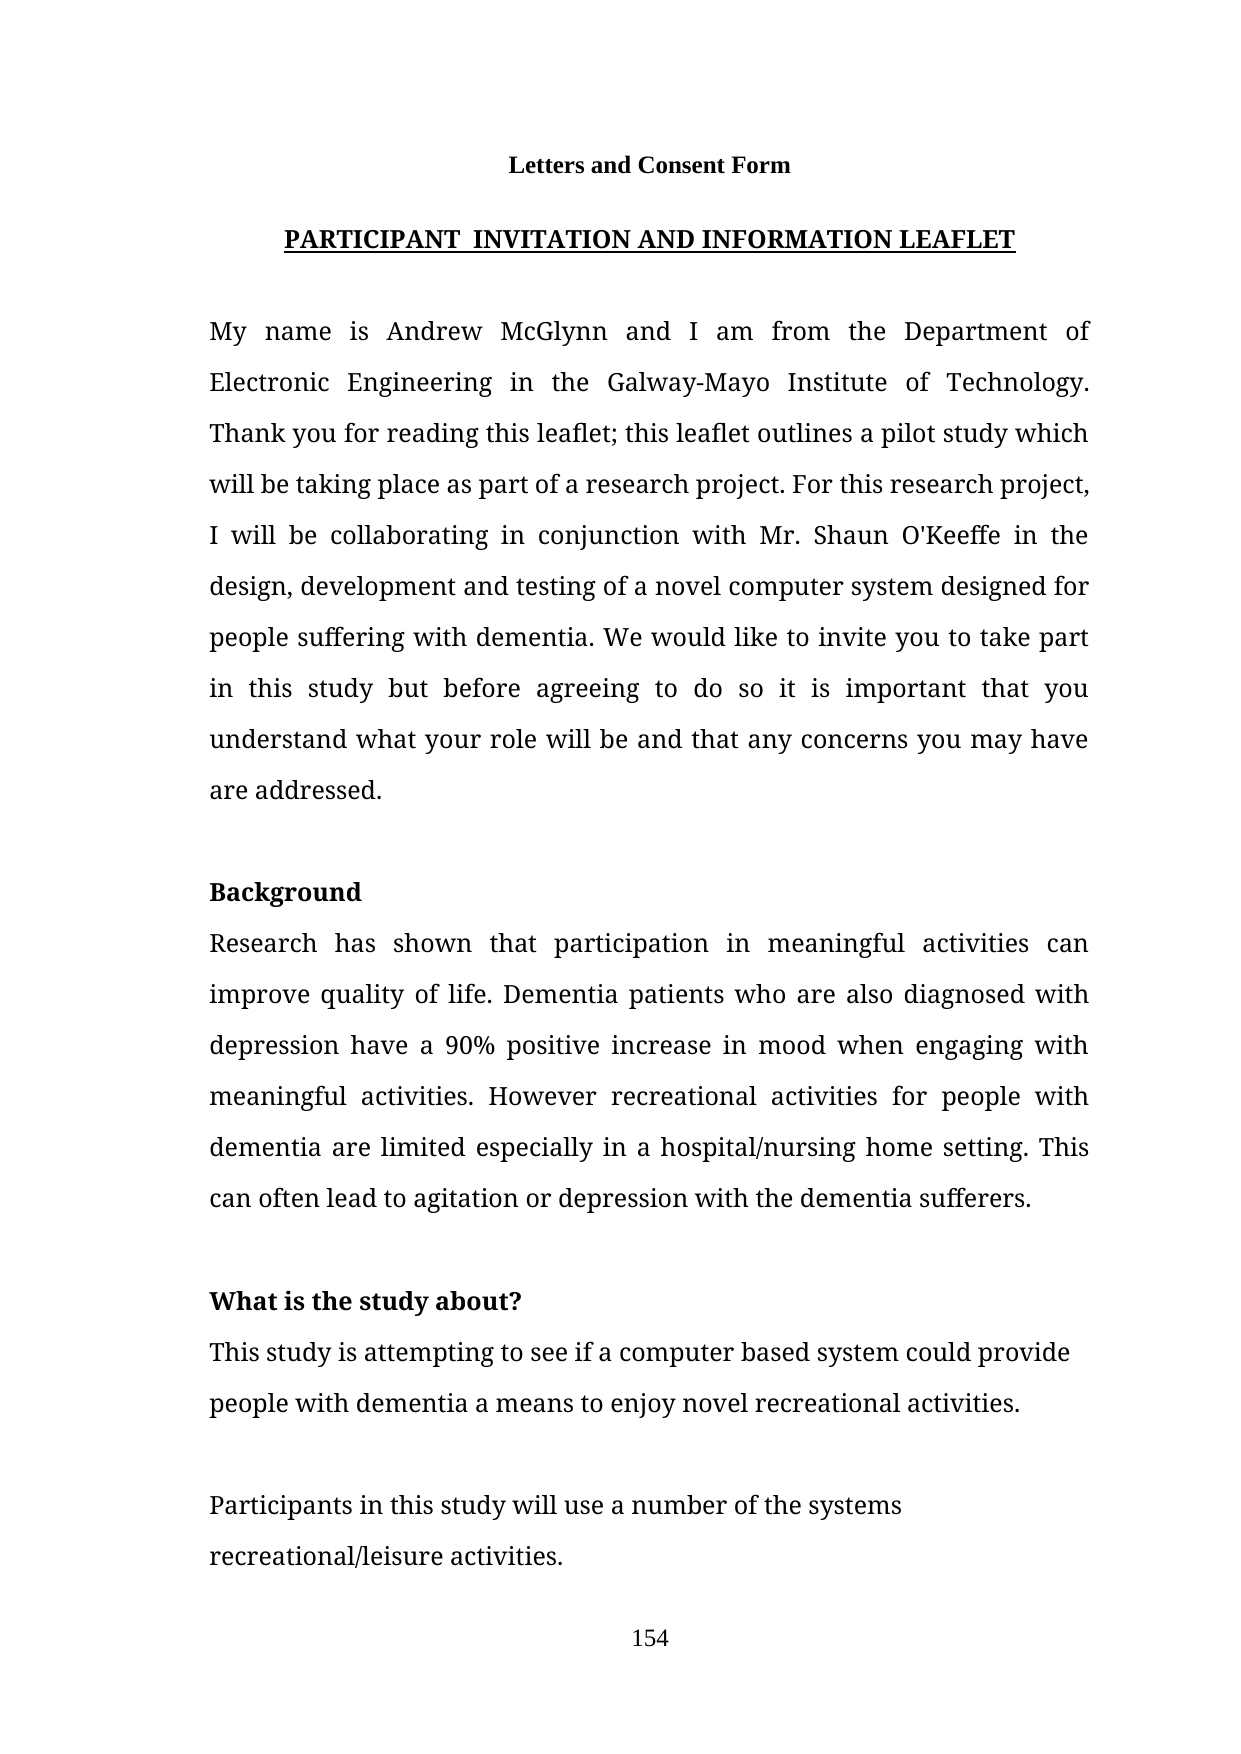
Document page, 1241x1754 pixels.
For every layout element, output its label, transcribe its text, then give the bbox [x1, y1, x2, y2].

text Letters and Consent Form [209, 150, 1090, 179]
text My name is Andrew McGlynn and I am from the Department of Electronic Engineering in the Galway-Mayo Institute of Technology. Thank you for reading this leaflet; this leaflet outlines a pilot study which will be taking place as part of a research project. For this research project, I will be collaborating in conjunction with Mr. Shaun O'Keeffe in the design, development and testing of a novel computer system designed for people suffering with dementia. We would like to invite you to take part in this study but before agreeing to do so it is important that you understand what your role will be and that any concerns you may have are addressed. [209, 313, 1090, 807]
text What is the study about? This study is attempting to see if a computer based system could provide people with dementia a means to enjoy novel recreational activities. [209, 1283, 1090, 1419]
text PARTICIPANT INVITATION AND INFORMATION LEAFLET [209, 222, 1090, 299]
text Background [209, 875, 1090, 909]
text Participants in this study will use a number of the systems recreational/leisure activities. [209, 1487, 1090, 1572]
text Research has shown that participation in meaningful activities can improve quality of life. Dementia patients who are also diagnosed with depression have a 90% positive increase in mood when engaging with meaningful activities. However recreational activities for people with dementia are limited especially in a hospital/nursing home setting. This can often lead to agitation or depression with the dementia sufferers. [209, 926, 1090, 1215]
